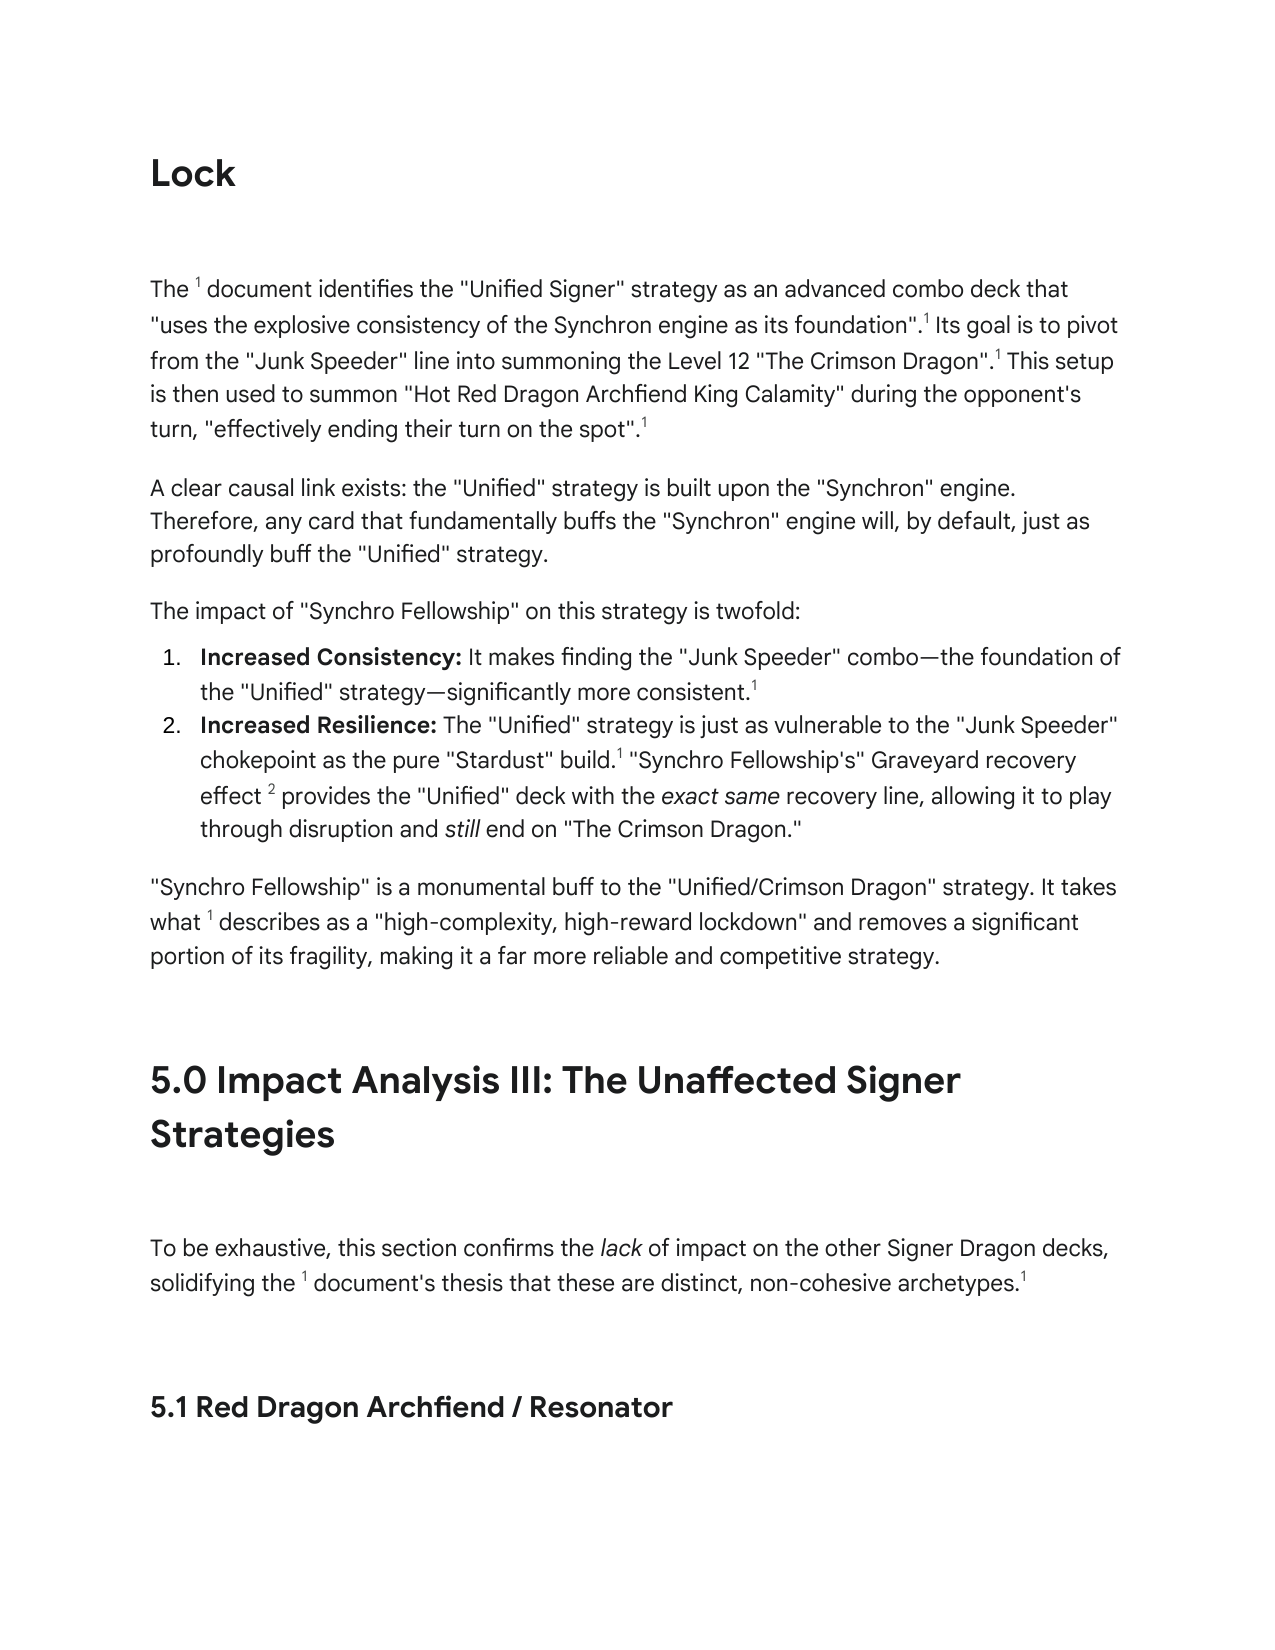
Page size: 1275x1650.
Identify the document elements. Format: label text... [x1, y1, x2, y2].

text A clear causal link exists: the "Unified" strategy is built upon the "Synchron" engine. Therefore, any card that fundamentally buffs the "Synchron" engine will, by default, just as profoundly buff the "Unified" strategy. [150, 474, 1125, 568]
text The 1 document identifies the "Unified Signer" strategy as an advanced combo deck that "uses the explosive consistency of the Synchron engine as its foundation".1 Its goal is to pivot from the "Junk Speeder" line into summoning the Level 12 "The Crimson Dragon".1 This setup is then used to summon "Hot Red Dragon Archfiend King Calamity" during the opponent's turn, "effectively ending their turn on the spot".1 [150, 274, 1125, 445]
text To be exhaustive, this section confirms the lack of impact on the other Signer Dragon decks, solidifying the 1 document's thesis that these are distinct, non-cohesive archetypes.1 [150, 1234, 1125, 1299]
subtitle 5.1 Red Dragon Archfiend / Resonator [150, 1389, 1125, 1426]
list Increased Consistency: It makes finding the "Junk Speeder" combo—the foundation of the "Unified" strategy—significantly more consistent.1 [162, 643, 1125, 707]
subtitle 5.0 Impact Analysis III: The Unaffected Signer Strategies [150, 1057, 1125, 1158]
text "Synchro Fellowship" is a monumental buff to the "Unified/Crimson Dragon" strategy. It takes what 1 describes as a "high-complexity, high-reward lockdown" and removes a significant portion of its fragility, making it a far more reliable and competitive strategy. [150, 873, 1125, 971]
list Increased Resilience: The "Unified" strategy is just as vulnerable to the "Junk Speeder" chokepoint as the pure "Stardust" build.1 "Synchro Fellowship's" Graveyard recovery effect 2 provides the "Unified" deck with the exact same recovery line, allowing it to play through disruption and still end on "The Crimson Dragon." [162, 712, 1125, 844]
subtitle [150, 150, 1125, 197]
text The impact of "Synchro Fellowship" on this strategy is twofold: [150, 597, 1125, 626]
